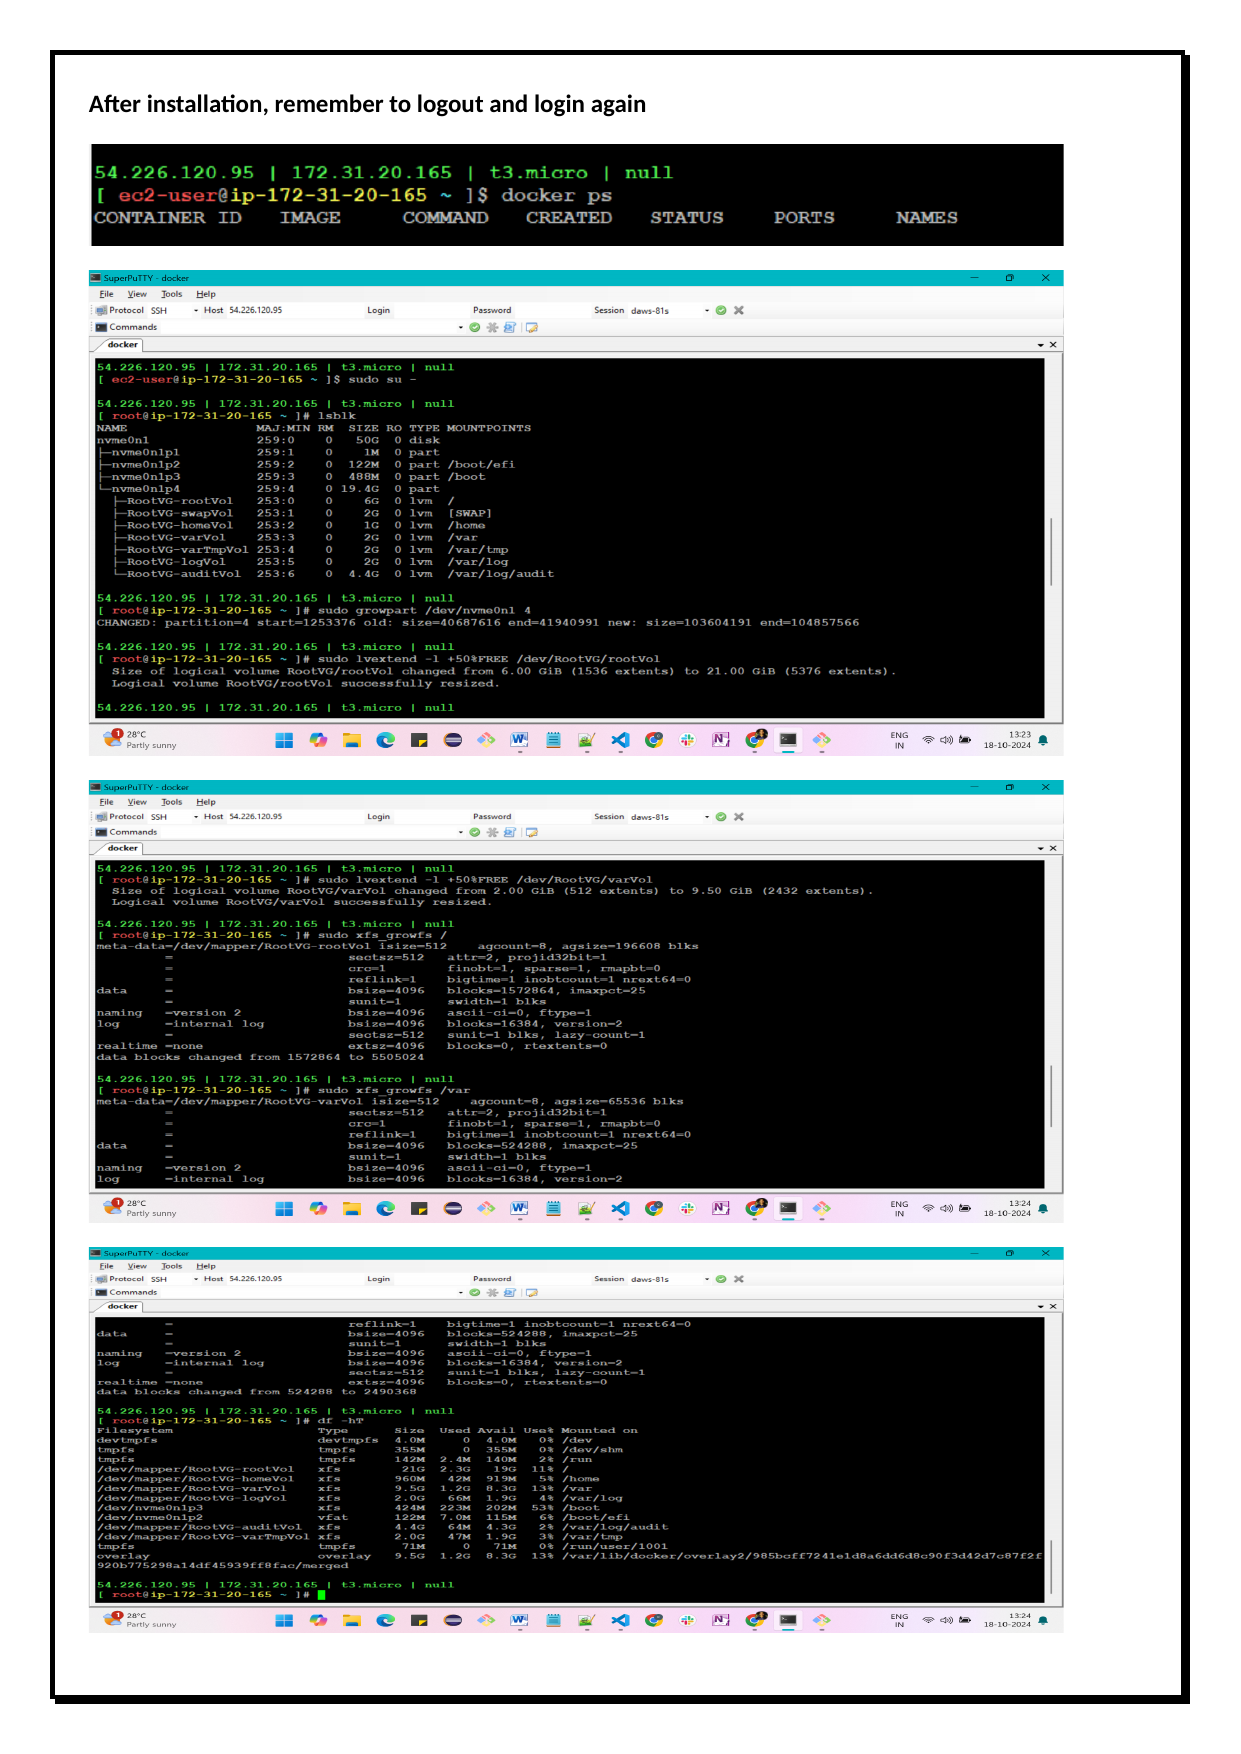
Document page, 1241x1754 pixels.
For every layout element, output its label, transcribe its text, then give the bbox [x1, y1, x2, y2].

picture [88, 144, 1064, 246]
text After installation, remember to logout and login again [89, 89, 1147, 119]
picture [88, 270, 1064, 756]
picture [88, 1247, 1064, 1633]
picture [88, 780, 1064, 1223]
